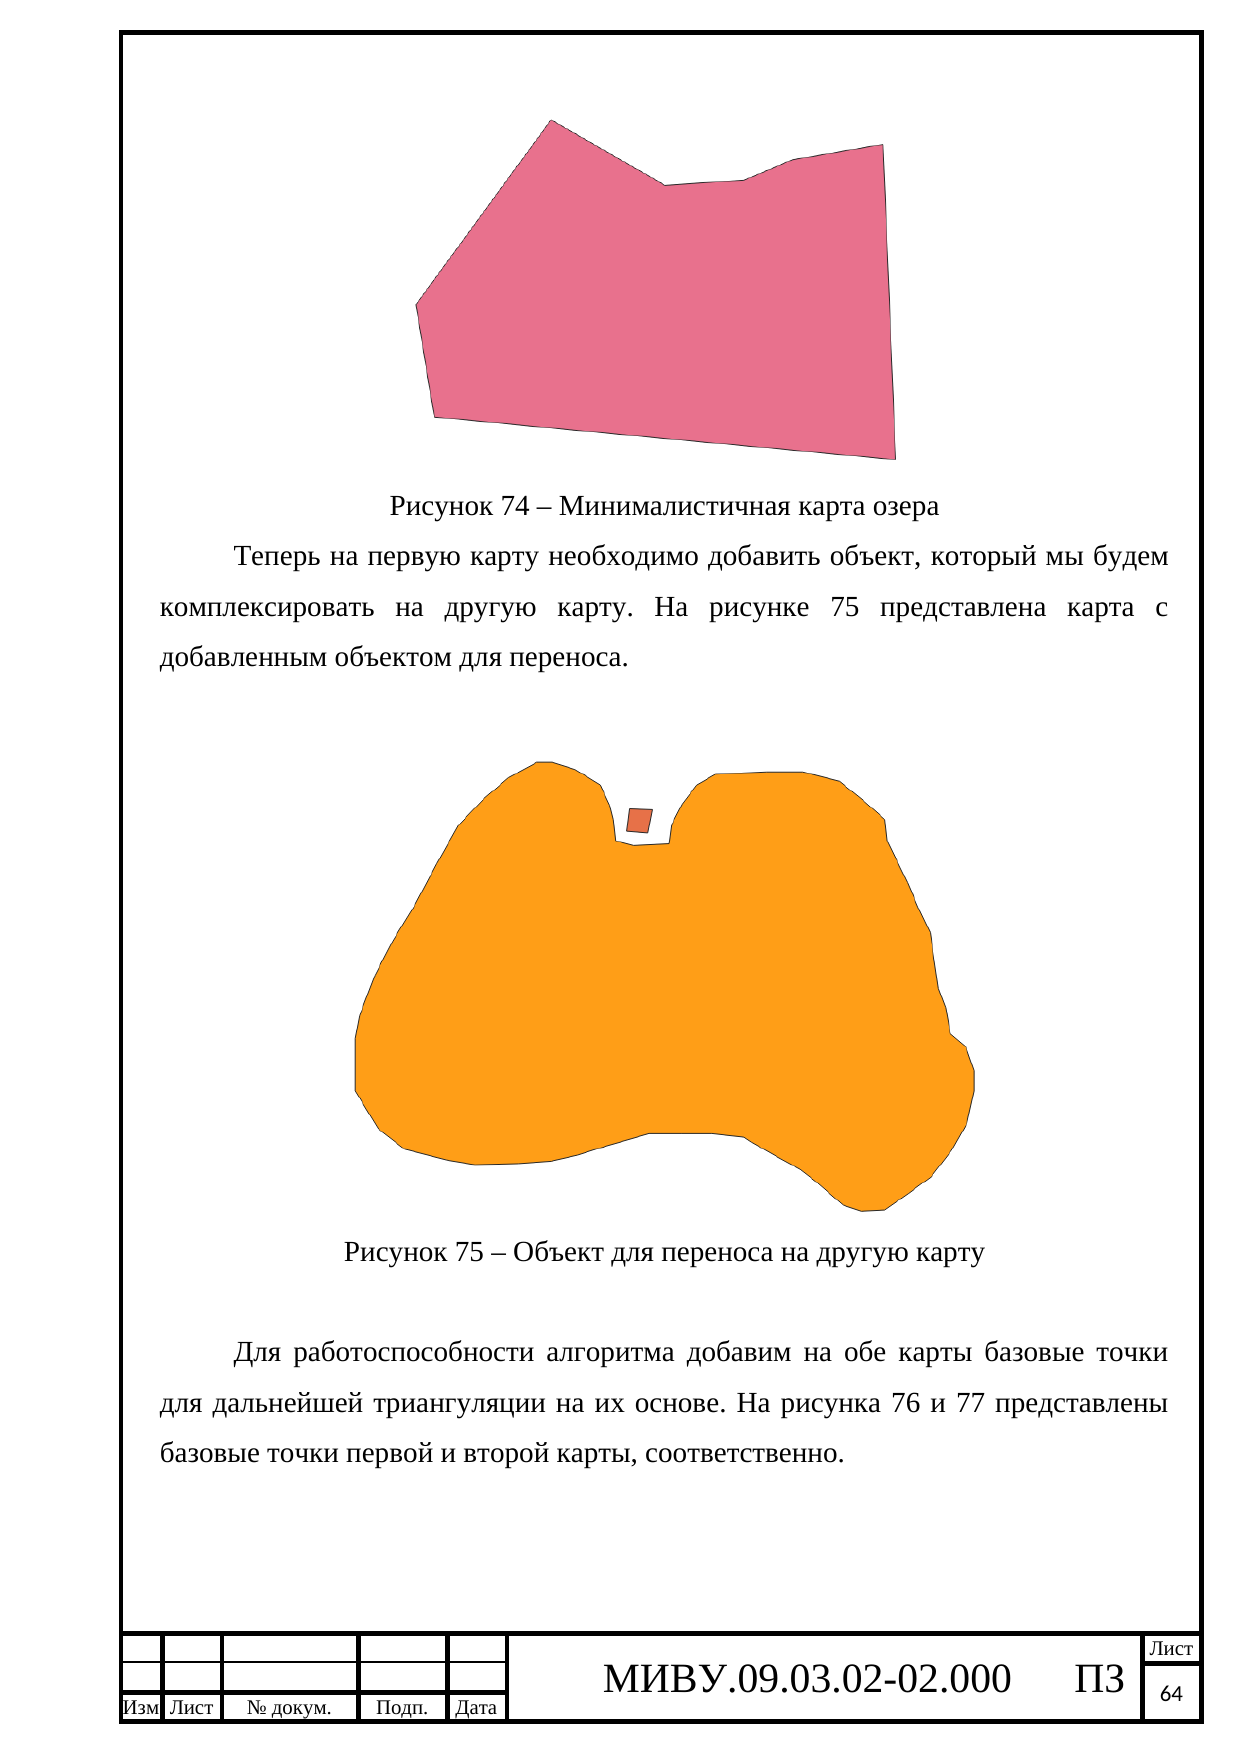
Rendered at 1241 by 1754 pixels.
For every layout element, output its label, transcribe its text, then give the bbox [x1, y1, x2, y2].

picture [398, 88, 931, 472]
text Рисунок 74 – Минималистичная карта озера [159, 488, 1169, 522]
text Для работоспособности алгоритма добавим на обе карты базовые точки для дальнейшей триангуляции на их основе. На рисунка 76 и 77 представлены базовые точки первой и второй карты, соответственно. [159, 1334, 1169, 1468]
text Рисунок 75 – Объект для переноса на другую карту [159, 1234, 1169, 1267]
text Теперь на первую карту необходимо добавить объект, который мы будем комплексировать на другую карту. На рисунке 75 представлена карта с добавленным объектом для переноса. [159, 538, 1169, 672]
picture [345, 739, 984, 1217]
